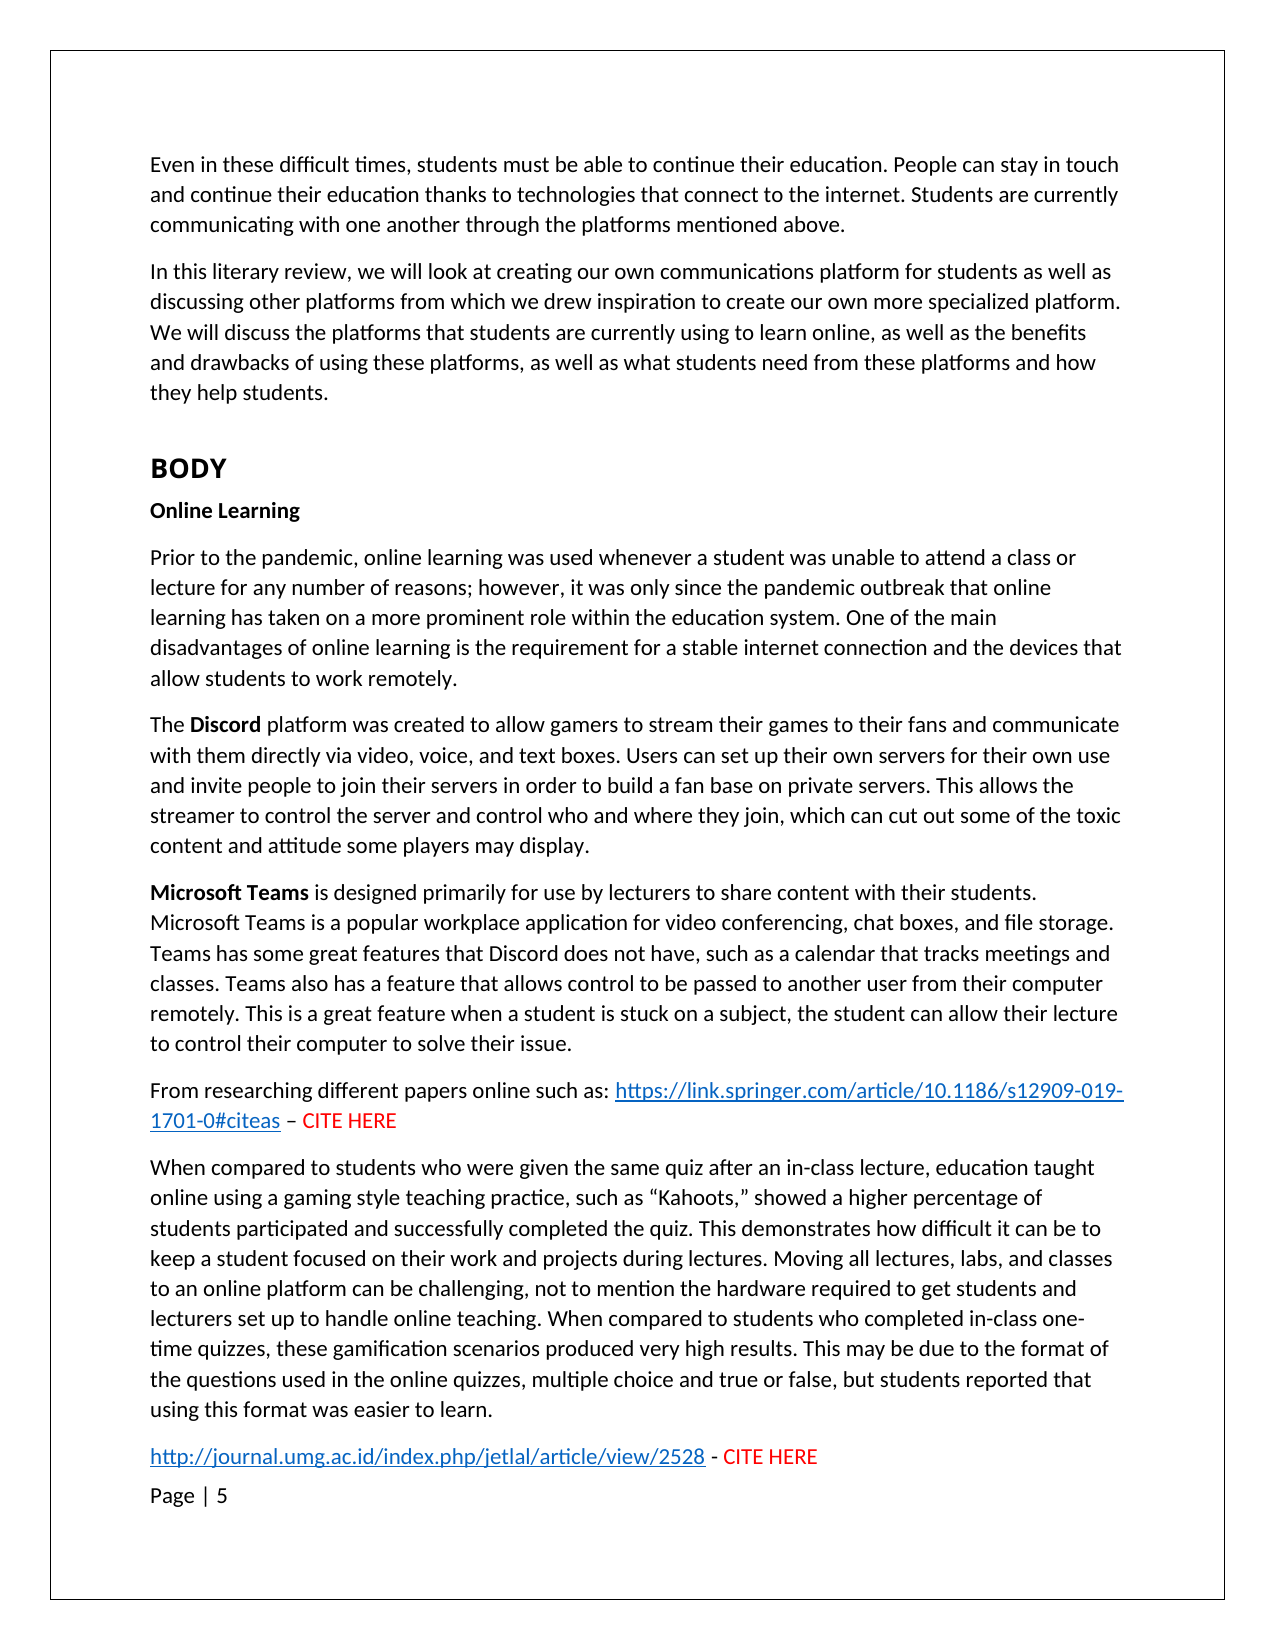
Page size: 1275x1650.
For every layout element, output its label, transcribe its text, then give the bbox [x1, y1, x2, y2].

text The Discord platform was created to allow gamers to stream their games to their fans and communicate with them directly via video, voice, and text boxes. Users can set up their own servers for their own use and invite people to join their servers in order to build a fan base on private servers. This allows the streamer to control the server and control who and where they join, which can cut out some of the toxic content and attitude some players may display. [150, 711, 1125, 859]
text From researching different papers online such as: https://link.springer.com/article/10.1186/s12909-019-1701-0#citeas – CITE HERE [150, 1076, 1125, 1134]
text When compared to students who were given the same quiz after an in-class lecture, education taught online using a gaming style teaching practice, such as “Kahoots,” showed a higher percentage of students participated and successfully completed the quiz. This demonstrates how difficult it can be to keep a student focused on their work and projects during lectures. Moving all lectures, labs, and classes to an online platform can be challenging, not to mention the hardware required to get students and lecturers set up to handle online teaching. When compared to students who completed in-class one-time quizzes, these gamification scenarios produced very high results. This may be due to the format of the questions used in the online quizzes, multiple choice and true or false, but students reported that using this format was easier to learn. [150, 1153, 1125, 1423]
text Prior to the pandemic, online learning was used whenever a student was unable to attend a class or lecture for any number of reasons; however, it was only since the pandemic outbreak that online learning has taken on a more prominent role within the education system. One of the main disadvantages of online learning is the requirement for a stable internet connection and the devices that allow students to work remotely. [150, 543, 1125, 692]
subtitle BODY [150, 450, 1125, 487]
text Online Learning [150, 496, 1125, 524]
text http://journal.umg.ac.id/index.php/jetlal/article/view/2528 - CITE HERE [150, 1442, 1125, 1470]
text Even in these difficult times, students must be able to continue their education. People can stay in touch and continue their education thanks to technologies that connect to the internet. Students are currently communicating with one another through the platforms mentioned above. [150, 150, 1125, 238]
text In this literary review, we will look at creating our own communications platform for students as well as discussing other platforms from which we drew inspiration to create our own more specialized platform. We will discuss the platforms that students are currently using to learn online, as well as the benefits and drawbacks of using these platforms, as well as what students need from these platforms and how they help students. [150, 257, 1125, 406]
text Microsoft Teams is designed primarily for use by lecturers to share content with their students. Microsoft Teams is a popular workplace application for video conferencing, chat boxes, and file storage. Teams has some great features that Discord does not have, such as a calendar that tracks meetings and classes. Teams also has a feature that allows control to be passed to another user from their computer remotely. This is a great feature when a student is stuck on a subject, the student can allow their lecture to control their computer to solve their issue. [150, 878, 1125, 1057]
